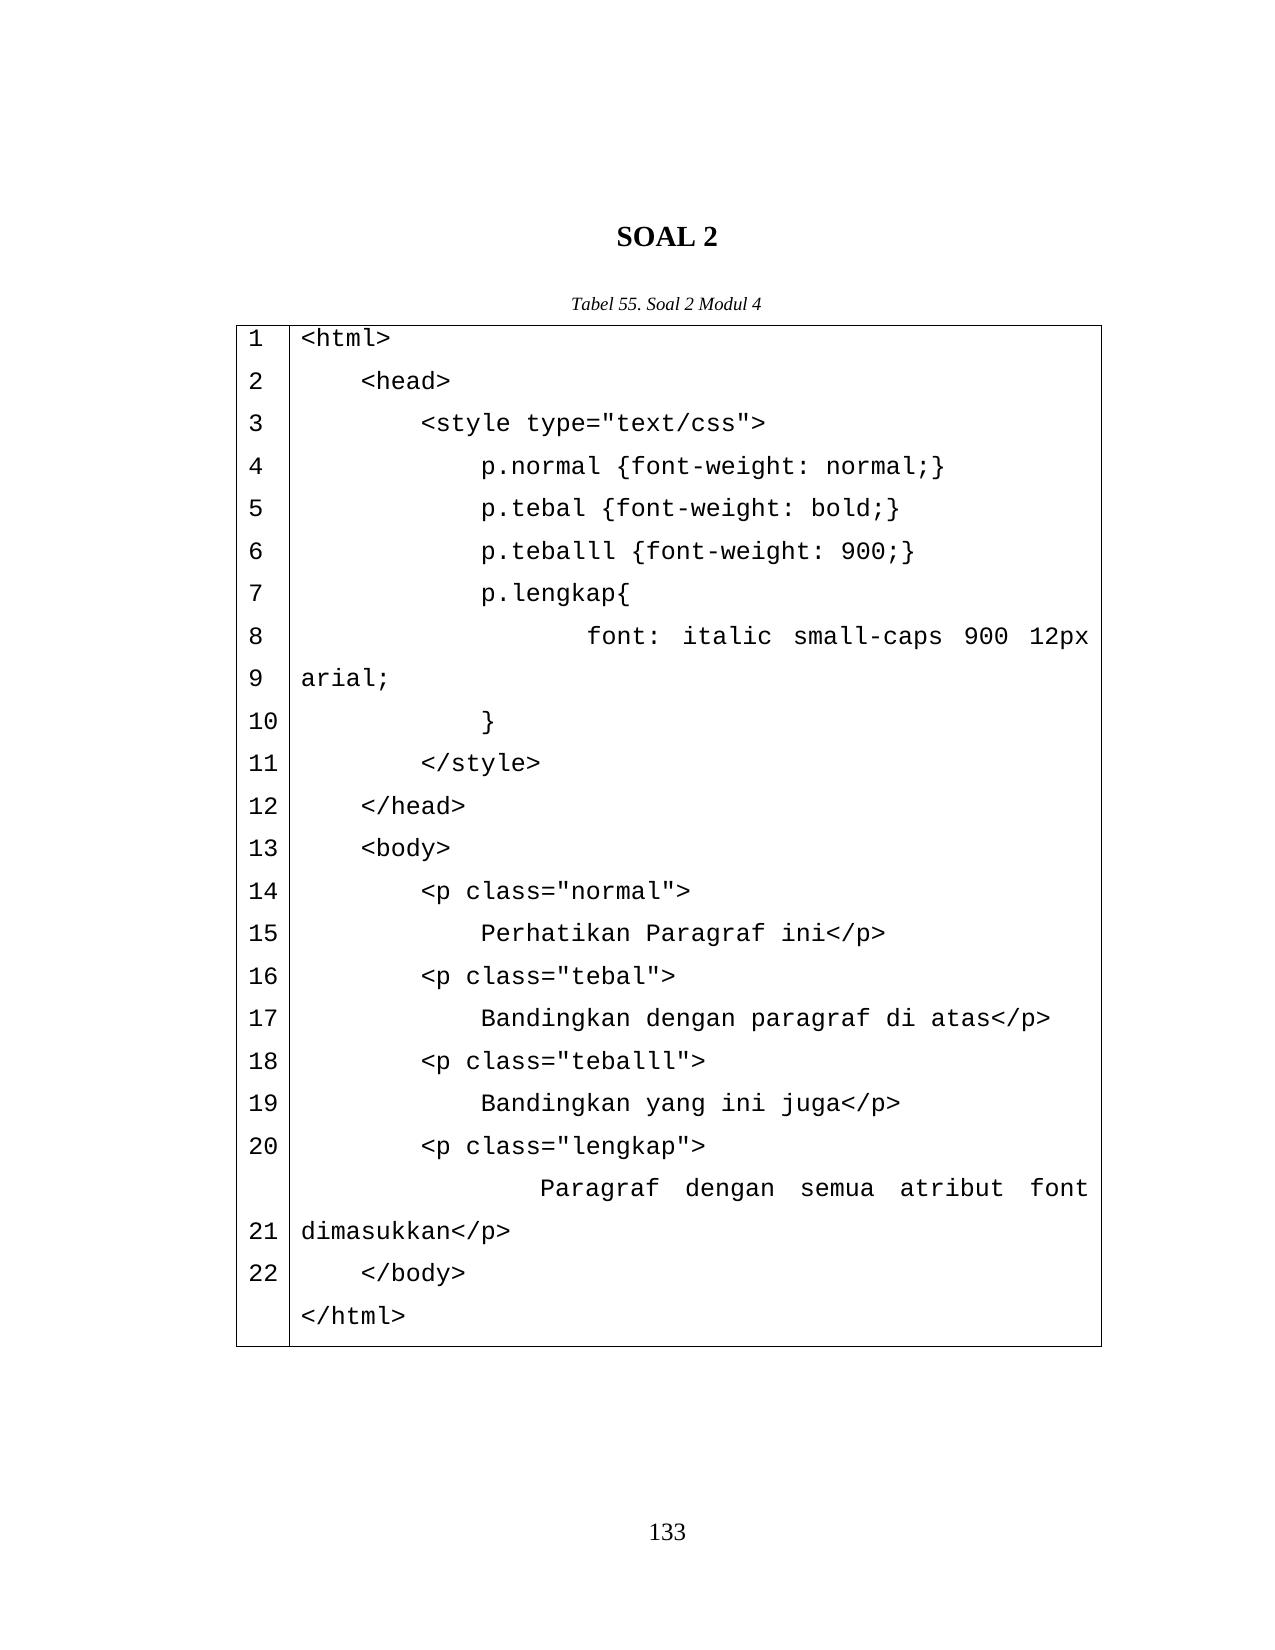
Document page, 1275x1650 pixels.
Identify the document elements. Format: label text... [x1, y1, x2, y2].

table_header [237, 326, 289, 1346]
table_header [290, 326, 1101, 1346]
subtitle SOAL 2 [236, 219, 1098, 252]
text Tabel 55. Soal 2 Modul 4 [236, 292, 1098, 314]
